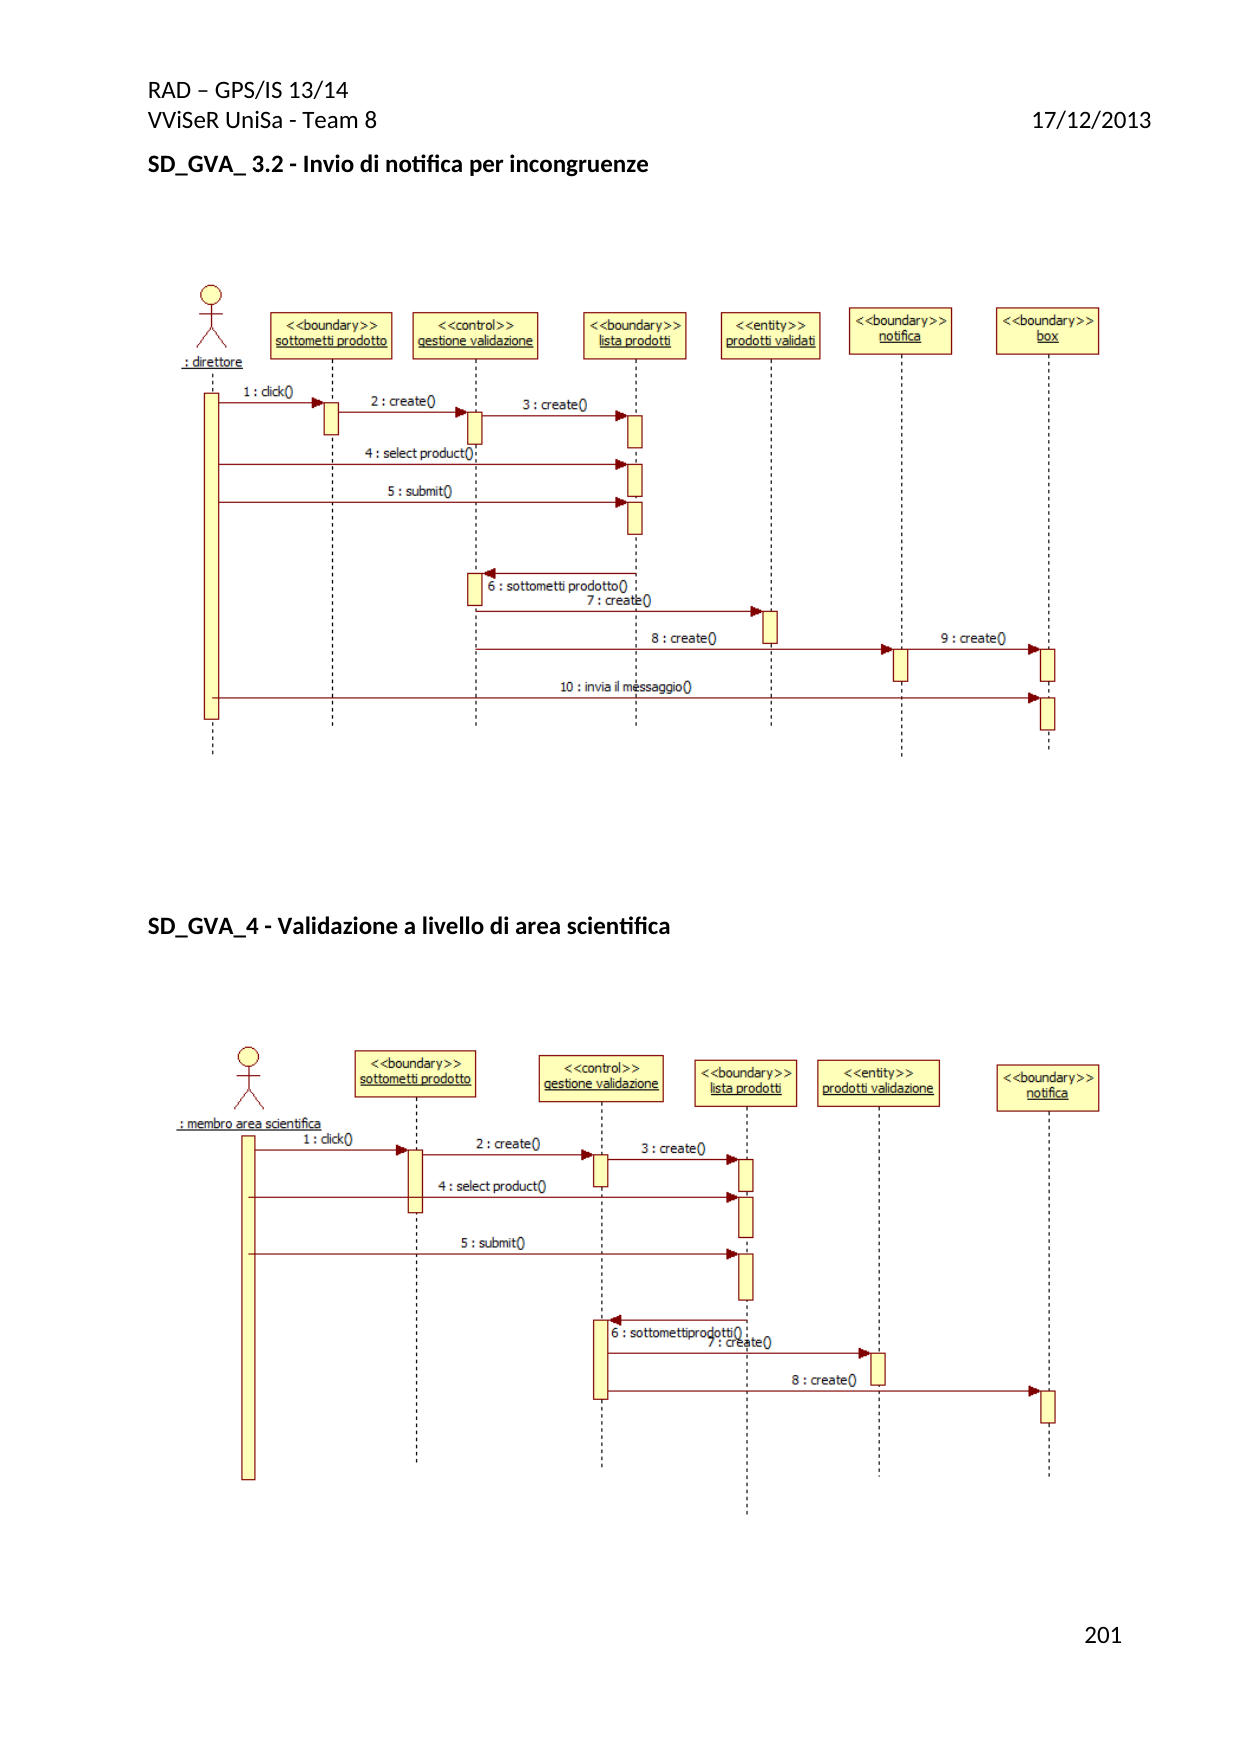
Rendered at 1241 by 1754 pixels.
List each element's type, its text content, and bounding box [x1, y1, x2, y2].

text SD_GVA_ 3.2 - Invio di notifica per incongruenze [148, 148, 1122, 178]
picture [147, 260, 1123, 829]
text SD_GVA_4 - Validazione a livello di area scientifica [148, 910, 1122, 941]
picture [147, 1022, 1123, 1589]
